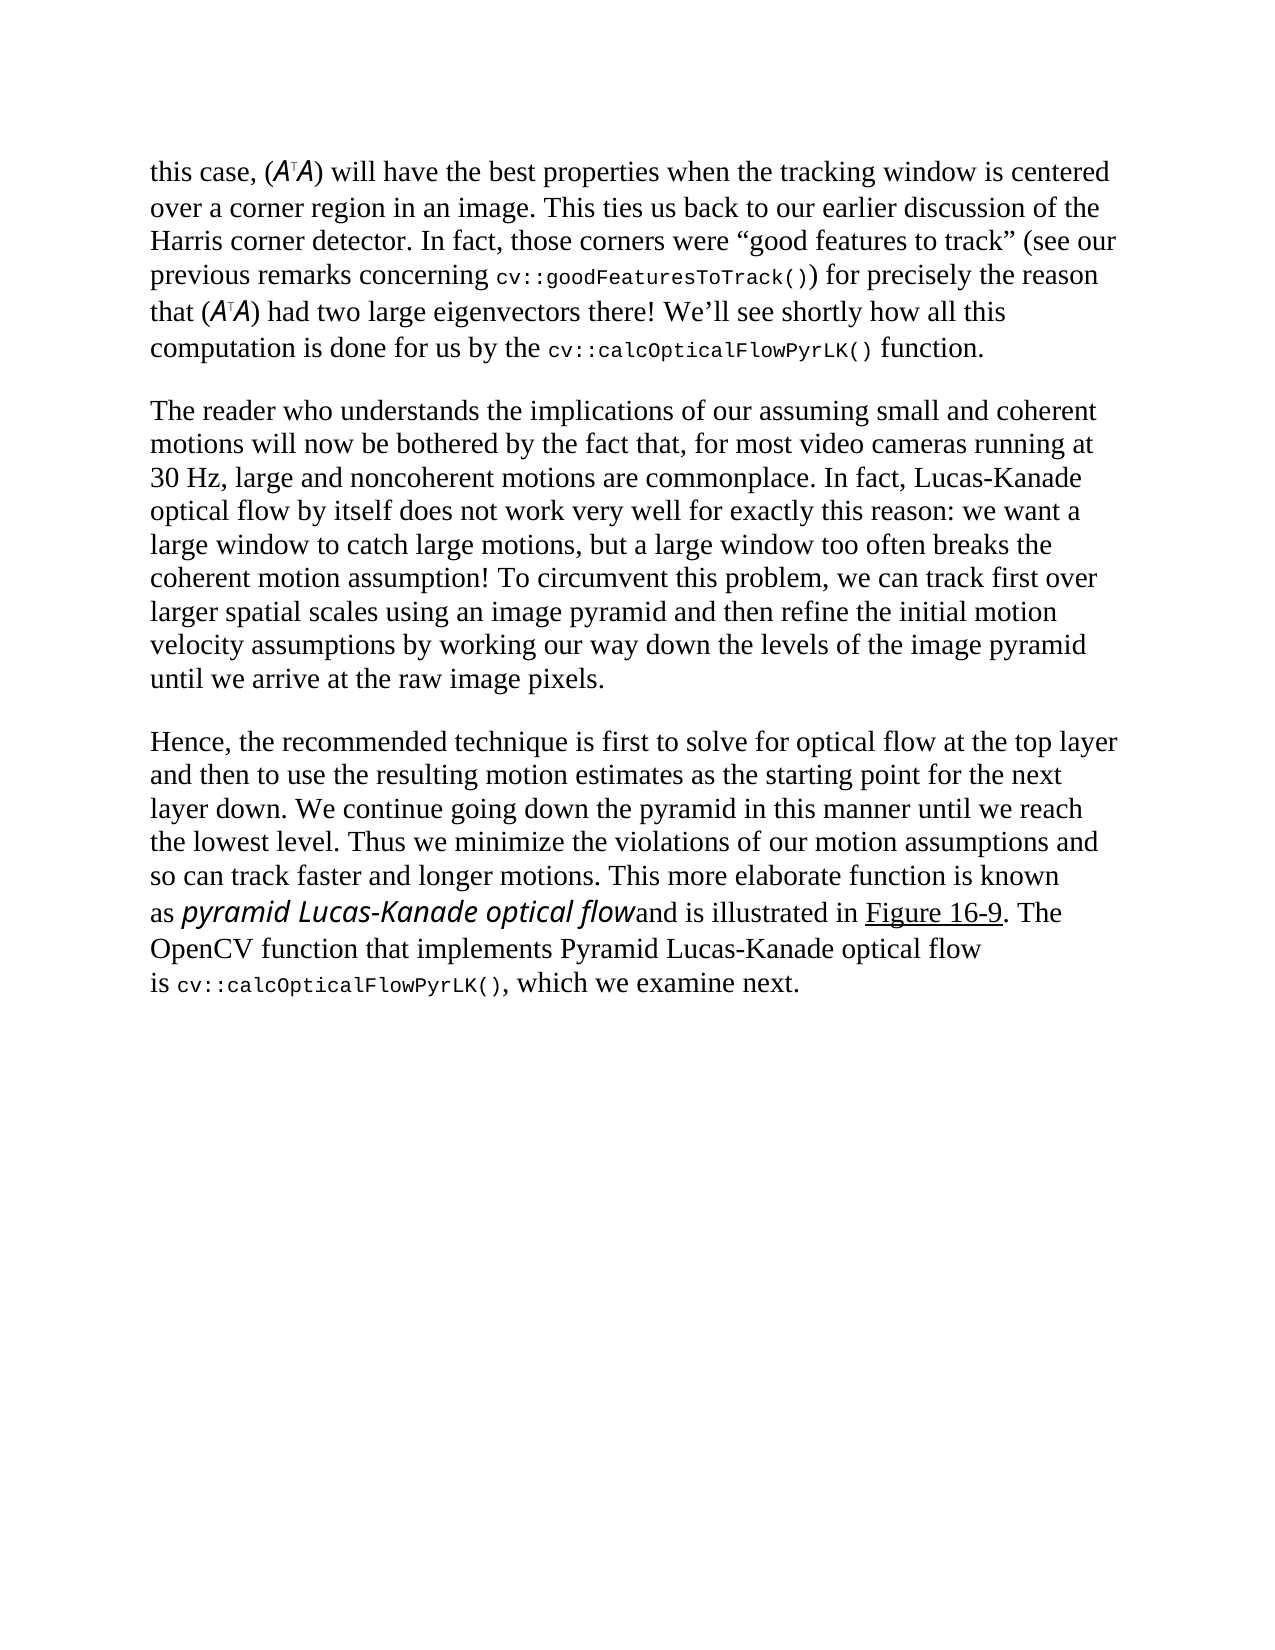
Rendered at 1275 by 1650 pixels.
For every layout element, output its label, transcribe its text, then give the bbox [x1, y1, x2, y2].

text Hence, the recommended technique is first to solve for optical flow at the top layer and then to use the resulting motion estimates as the starting point for the next layer down. We continue going down the pyramid in this manner until we reach the lowest level. Thus we minimize the violations of our motion assumptions and so can track faster and longer motions. This more elaborate function is known as pyramid Lucas-Kanade optical flowand is illustrated in Figure 16-9. The OpenCV function that implements Pyramid Lucas-Kanade optical flow is cv::calcOpticalFlowPyrLK(), which we examine next. [150, 724, 1125, 998]
text The reader who understands the implications of our assuming small and coherent motions will now be bothered by the fact that, for most video cameras running at 30 Hz, large and noncoherent motions are commonplace. In fact, Lucas-Kanade optical flow by itself does not work very well for exactly this reason: we want a large window to catch large motions, but a large window too often breaks the coherent motion assumption! To circumvent this problem, we can track first over larger spatial scales using an image pyramid and then refine the initial motion velocity assumptions by working our way down the levels of the image pyramid until we arrive at the raw image pixels. [150, 393, 1125, 694]
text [150, 150, 1125, 363]
